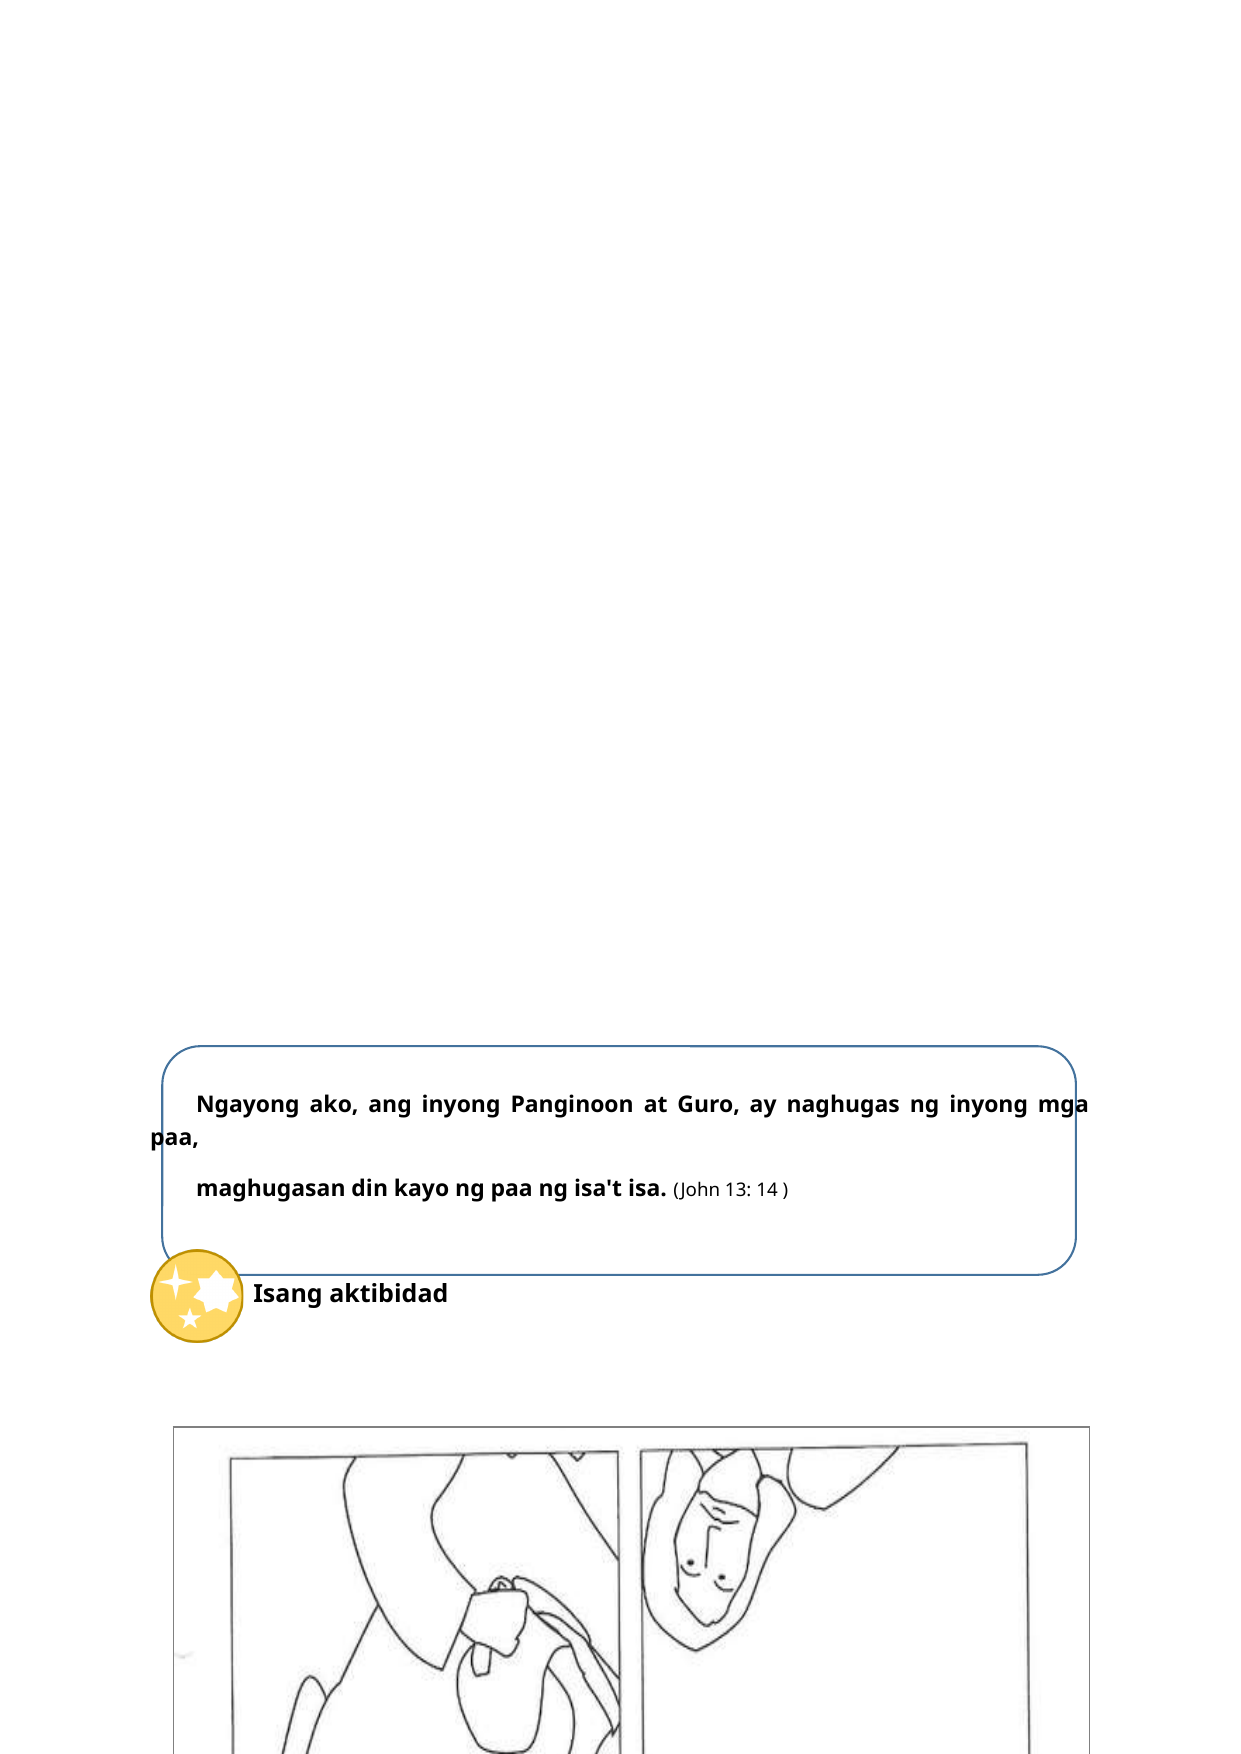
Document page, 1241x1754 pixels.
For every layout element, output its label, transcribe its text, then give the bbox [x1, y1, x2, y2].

text Isang aktibidad [244, 1276, 1090, 1310]
picture [174, 1428, 1089, 1754]
text Ngayong ako, ang inyong Panginoon at Guro, ay naghugas ng inyong mga paa, [150, 1088, 1090, 1153]
text maghugasan din kayo ng paa ng isa't isa. (John 13: 14 ) [150, 1172, 1090, 1203]
picture [150, 1249, 244, 1343]
